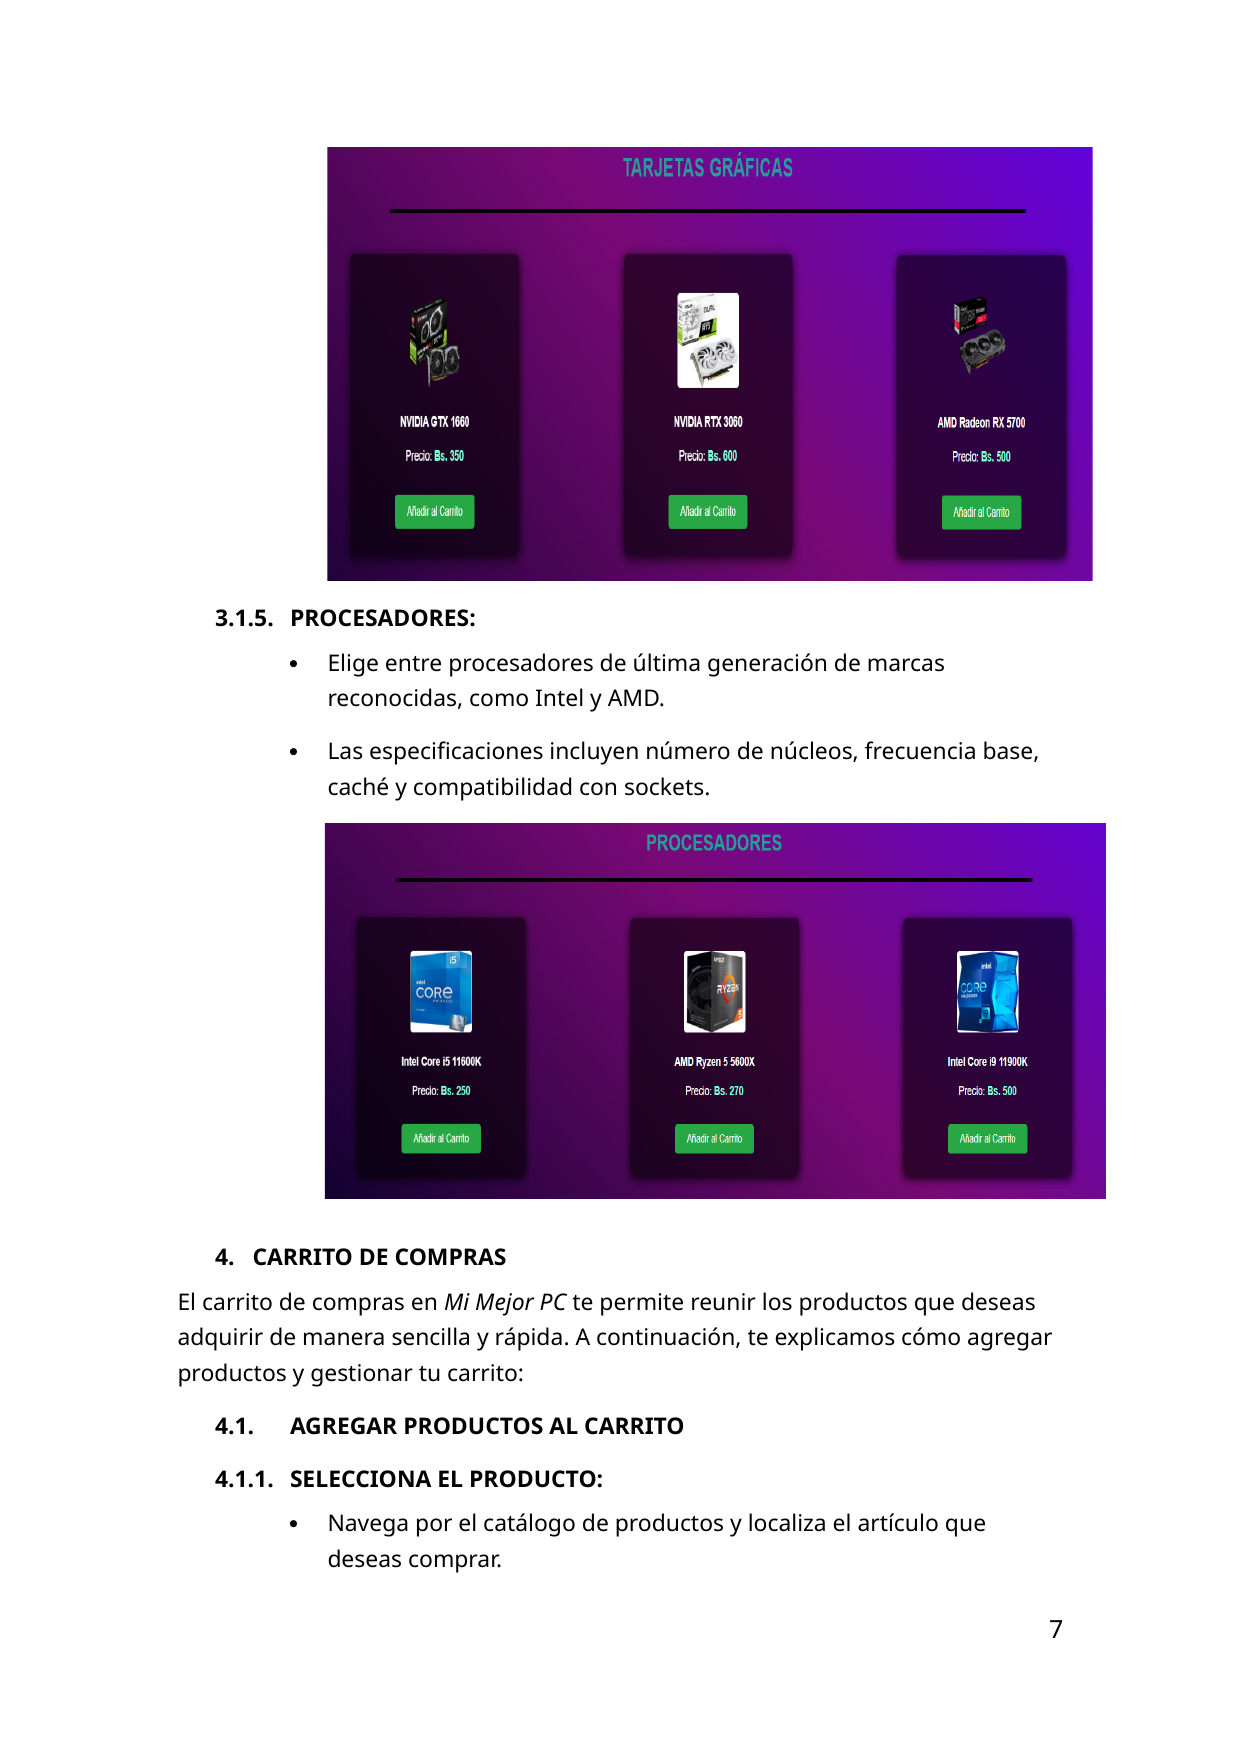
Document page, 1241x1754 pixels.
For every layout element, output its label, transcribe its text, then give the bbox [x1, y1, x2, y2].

list Las especificaciones incluyen número de núcleos, frecuencia base, caché y compatibilidad con sockets. [290, 735, 1063, 802]
subtitle CARRITO DE COMPRAS [215, 1241, 1063, 1272]
list AGREGAR PRODUCTOS AL CARRITO [215, 1410, 1063, 1441]
picture [327, 147, 1093, 581]
subtitle SELECCIONA EL PRODUCTO: [215, 1462, 1063, 1494]
subtitle PROCESADORES: [215, 602, 1063, 633]
text El carrito de compras en Mi Mejor PC te permite reunir los productos que deseas adquirir de manera sencilla y rápida. A continuación, te explicamos cómo agregar productos y gestionar tu carrito: [177, 1285, 1063, 1388]
picture [324, 823, 1106, 1199]
list Navega por el catálogo de productos y localiza el artículo que deseas comprar. [290, 1507, 1063, 1574]
list Elige entre procesadores de última generación de marcas reconocidas, como Intel y AMD. [290, 646, 1063, 714]
